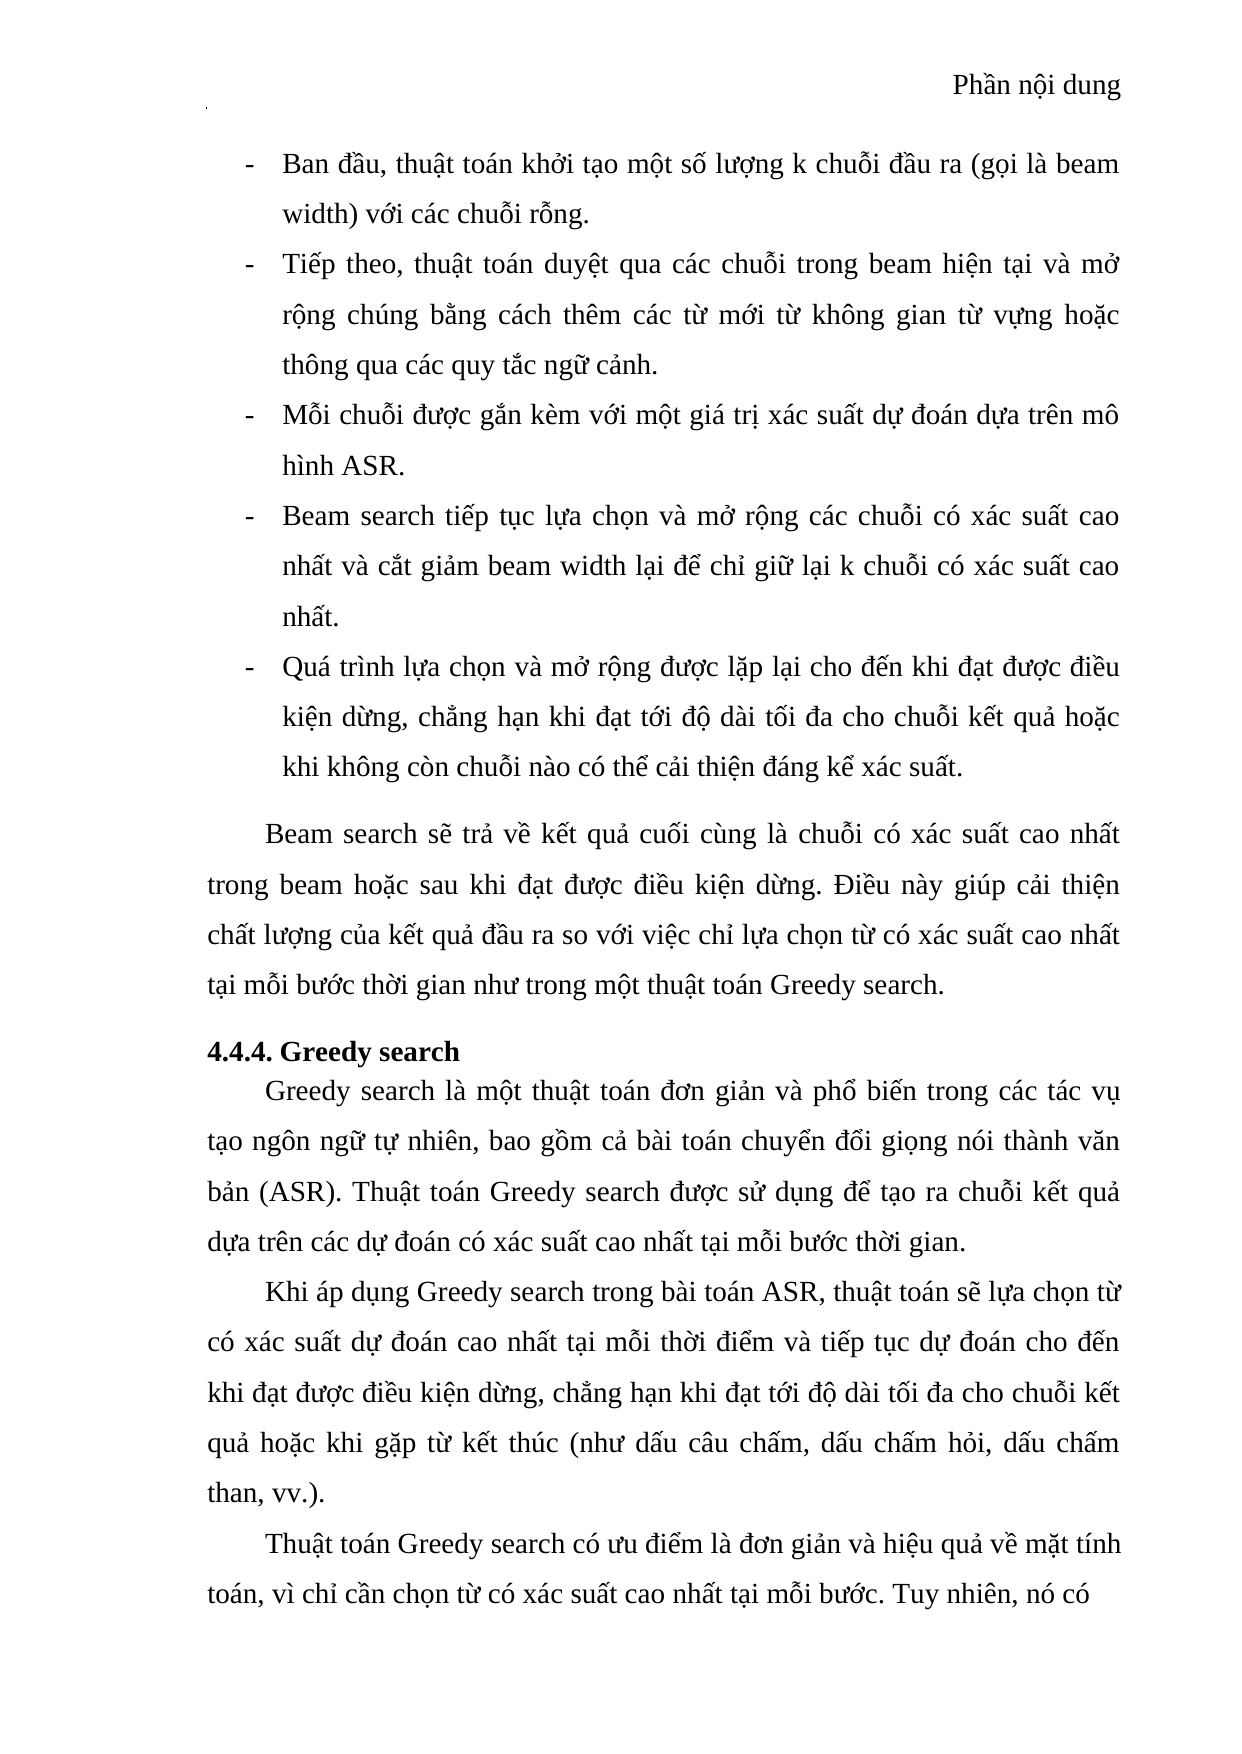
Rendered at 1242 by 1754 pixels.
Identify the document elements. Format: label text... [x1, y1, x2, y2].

list Beam search tiếp tục lựa chọn và mở rộng các chuỗi có xác suất cao nhất và cắt giảm beam width lại để chỉ giữ lại k chuỗi có xác suất cao nhất. [244, 498, 1121, 632]
text Thuật toán Greedy search có ưu điểm là đơn giản và hiệu quả về mặt tính toán, vì chỉ cần chọn từ có xác suất cao nhất tại mỗi bước. Tuy nhiên, nó có [207, 1526, 1121, 1610]
text Greedy search là một thuật toán đơn giản và phổ biến trong các tác vụ tạo ngôn ngữ tự nhiên, bao gồm cả bài toán chuyển đổi giọng nói thành văn bản (ASR). Thuật toán Greedy search được sử dụng để tạo ra chuỗi kết quả dựa trên các dự đoán có xác suất cao nhất tại mỗi bước thời gian. [207, 1073, 1122, 1257]
text Khi áp dụng Greedy search trong bài toán ASR, thuật toán sẽ lựa chọn từ có xác suất dự đoán cao nhất tại mỗi thời điểm và tiếp tục dự đoán cho đến khi đạt được điều kiện dừng, chẳng hạn khi đạt tới độ dài tối đa cho chuỗi kết quả hoặc khi gặp từ kết thúc (như dấu câu chấm, dấu chấm hỏi, dấu chấm than, vv.). [207, 1274, 1122, 1509]
list Tiếp theo, thuật toán duyệt qua các chuỗi trong beam hiện tại và mở rộng chúng bằng cách thêm các từ mới từ không gian từ vựng hoặc thông qua các quy tắc ngữ cảnh. [244, 246, 1121, 381]
list Ban đầu, thuật toán khởi tạo một số lượng k chuỗi đầu ra (gọi là beam width) với các chuỗi rỗng. [244, 146, 1121, 229]
list Quá trình lựa chọn và mở rộng được lặp lại cho đến khi đạt được điều kiện dừng, chẳng hạn khi đạt tới độ dài tối đa cho chuỗi kết quả hoặc khi không còn chuỗi nào có thể cải thiện đáng kể xác suất. [244, 649, 1122, 783]
list Mỗi chuỗi được gắn kèm với một giá trị xác suất dự đoán dựa trên mô hình ASR. [244, 397, 1122, 481]
subtitle Greedy search [207, 1034, 1242, 1068]
text Beam search sẽ trả về kết quả cuối cùng là chuỗi có xác suất cao nhất trong beam hoặc sau khi đạt được điều kiện dừng. Điều này giúp cải thiện chất lượng của kết quả đầu ra so với việc chỉ lựa chọn từ có xác suất cao nhất tại mỗi bước thời gian như trong một thuật toán Greedy search. [207, 816, 1121, 1001]
